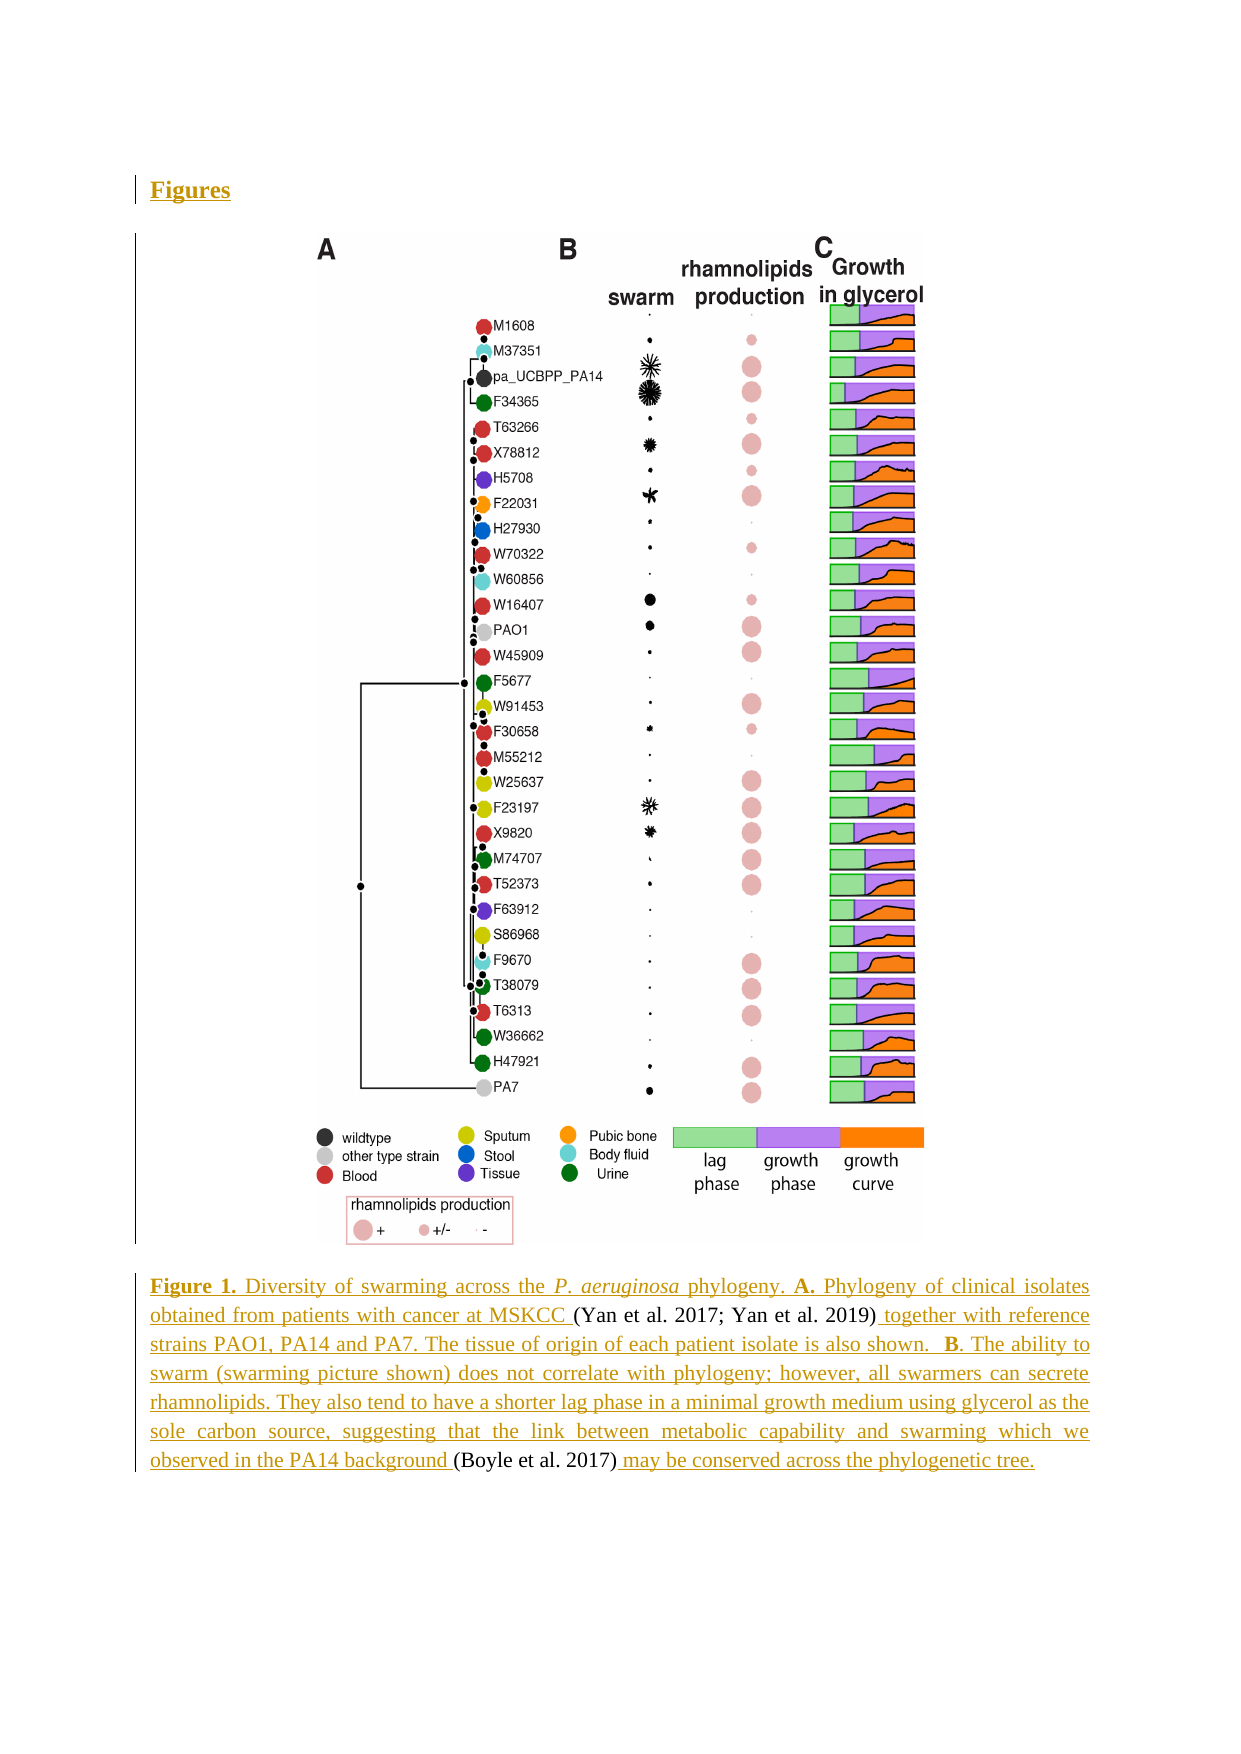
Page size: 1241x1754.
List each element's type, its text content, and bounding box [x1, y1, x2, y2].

text (Yan et al. 2017; Yan et al. 2019)(Boyle et al. 2017) [150, 1296, 1090, 1353]
text (Yan et al. 2017; Yan et al. 2019)(Boyle et al. 2017) [150, 1354, 1090, 1382]
text (Yan et al. 2017; Yan et al. 2019)(Boyle et al. 2017) [150, 1383, 1090, 1411]
text (Yan et al. 2017; Yan et al. 2019)(Boyle et al. 2017) [150, 1273, 1090, 1295]
picture [316, 233, 925, 1245]
text (Yan et al. 2017; Yan et al. 2019)(Boyle et al. 2017) [150, 1441, 1090, 1472]
text (Yan et al. 2017; Yan et al. 2019)(Boyle et al. 2017) [150, 1412, 1090, 1440]
